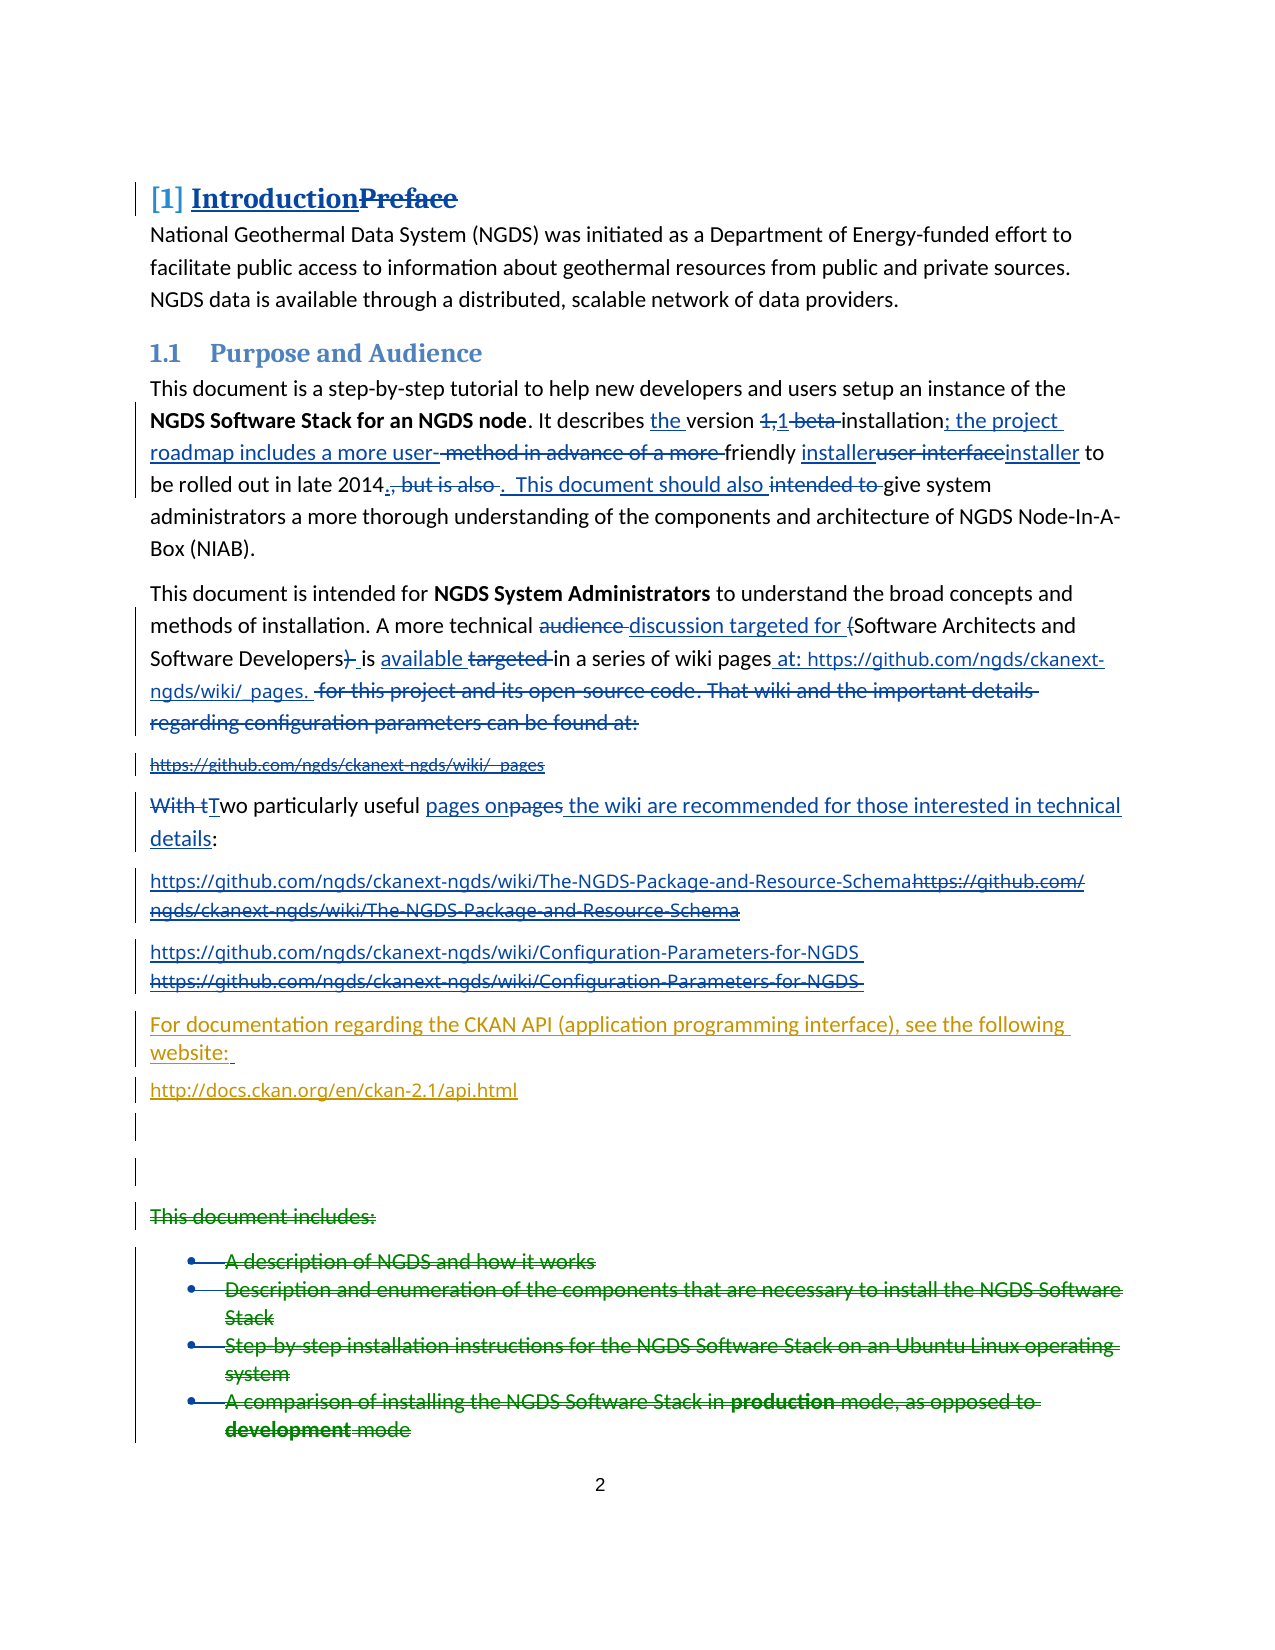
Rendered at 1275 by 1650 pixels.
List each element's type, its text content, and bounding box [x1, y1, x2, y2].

text This document is a step-by-step tutorial to help new developers and users setup an instance of the NGDS Software Stack for an NGDS node. It describes version installationfriendly to be rolled out in late 2014give system administrators a more thorough understanding of the components and architecture of NGDS Node-In-A-Box (NIAB). [150, 374, 1125, 563]
text This document is intended for NGDS System Administrators to understand the broad concepts and methods of installation. A more technical Software Architects and Software Developersis in a series of wiki pages [150, 579, 1125, 736]
subtitle Purpose and Audience [150, 338, 1125, 369]
text National Geothermal Data System (NGDS) was initiated as a Department of Energy-funded effort to facilitate public access to information about geothermal resources from public and private sources. NGDS data is available through a distributed, scalable network of data providers. [150, 221, 1125, 313]
text wo particularly useful : [150, 792, 1125, 852]
